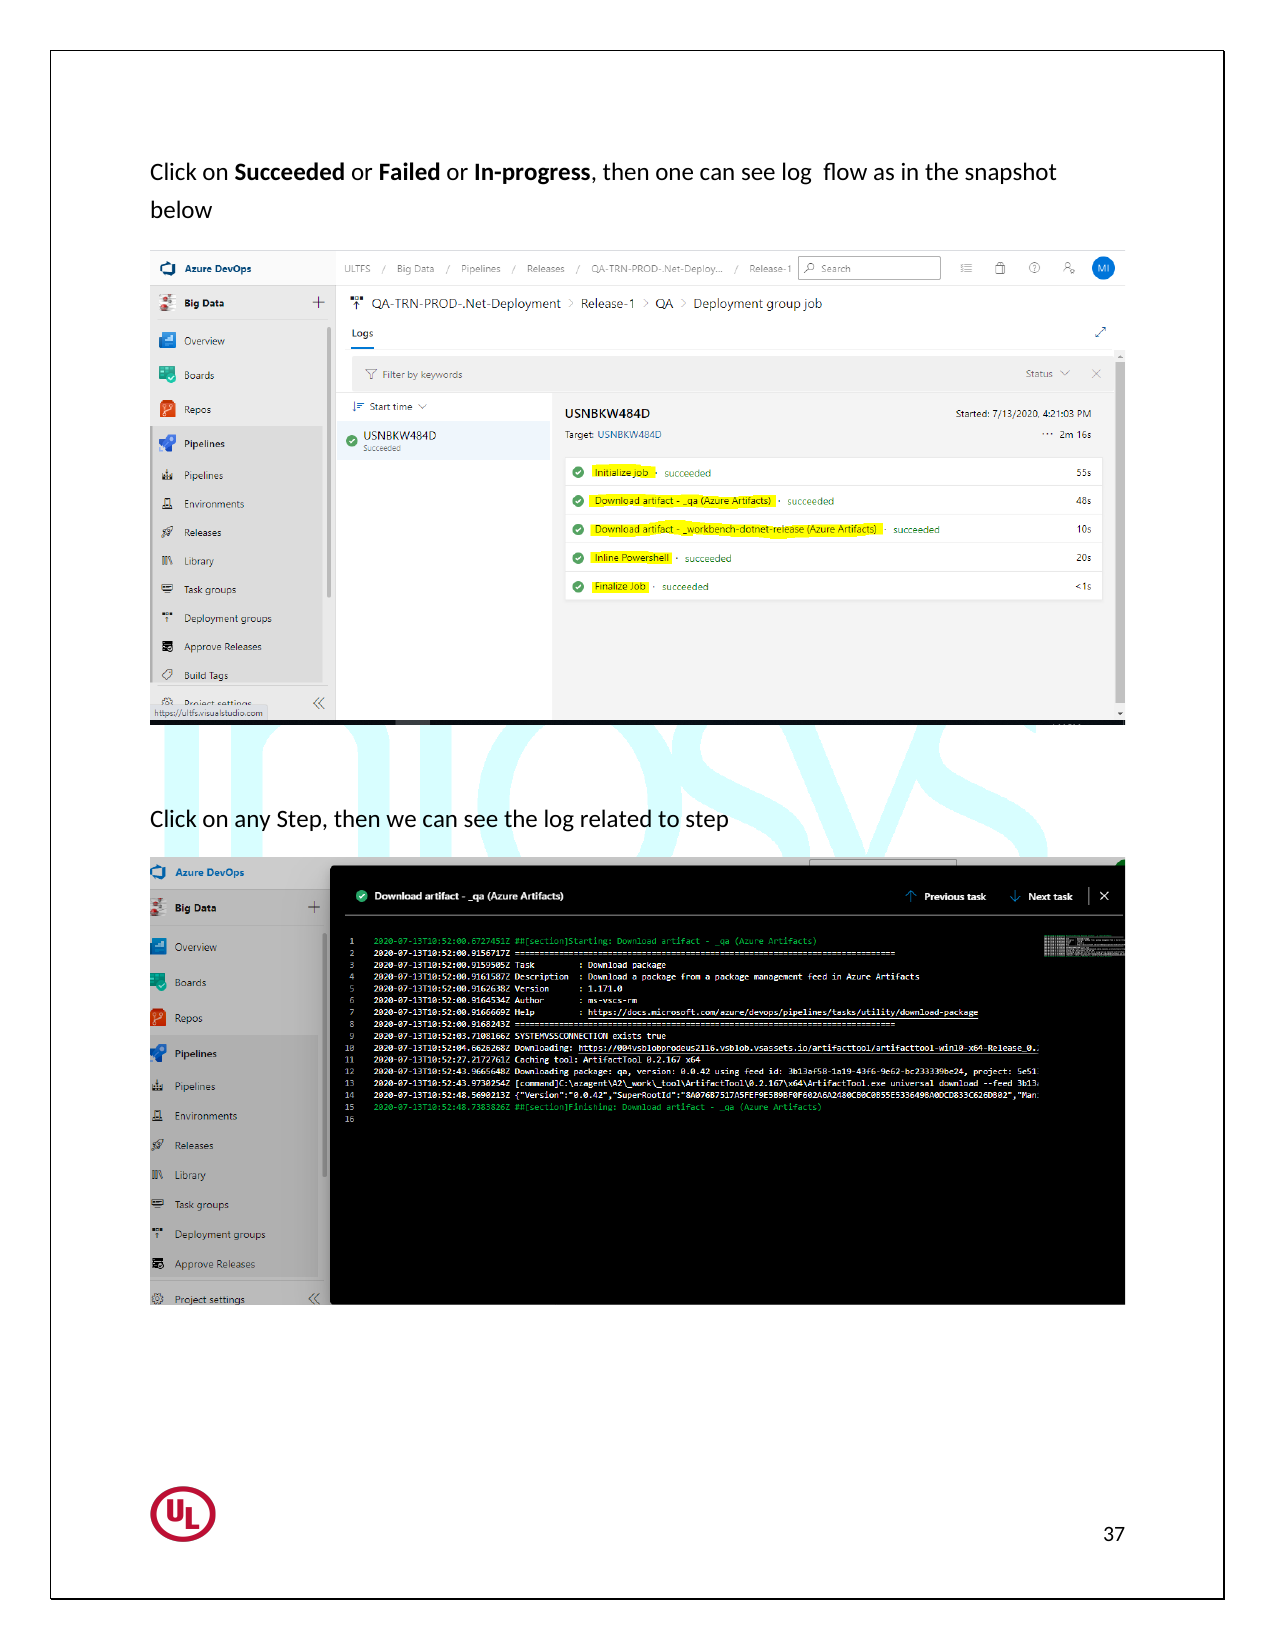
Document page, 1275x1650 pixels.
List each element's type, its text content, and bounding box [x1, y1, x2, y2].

text Click on Succeeded or Failed or In-progress, then one can see log flow as in the snapshot below [150, 156, 1124, 225]
picture [150, 1486, 216, 1542]
picture [150, 857, 1125, 1305]
text Click on any Step, then we can see the log related to step [150, 803, 1124, 833]
picture [150, 249, 1125, 725]
